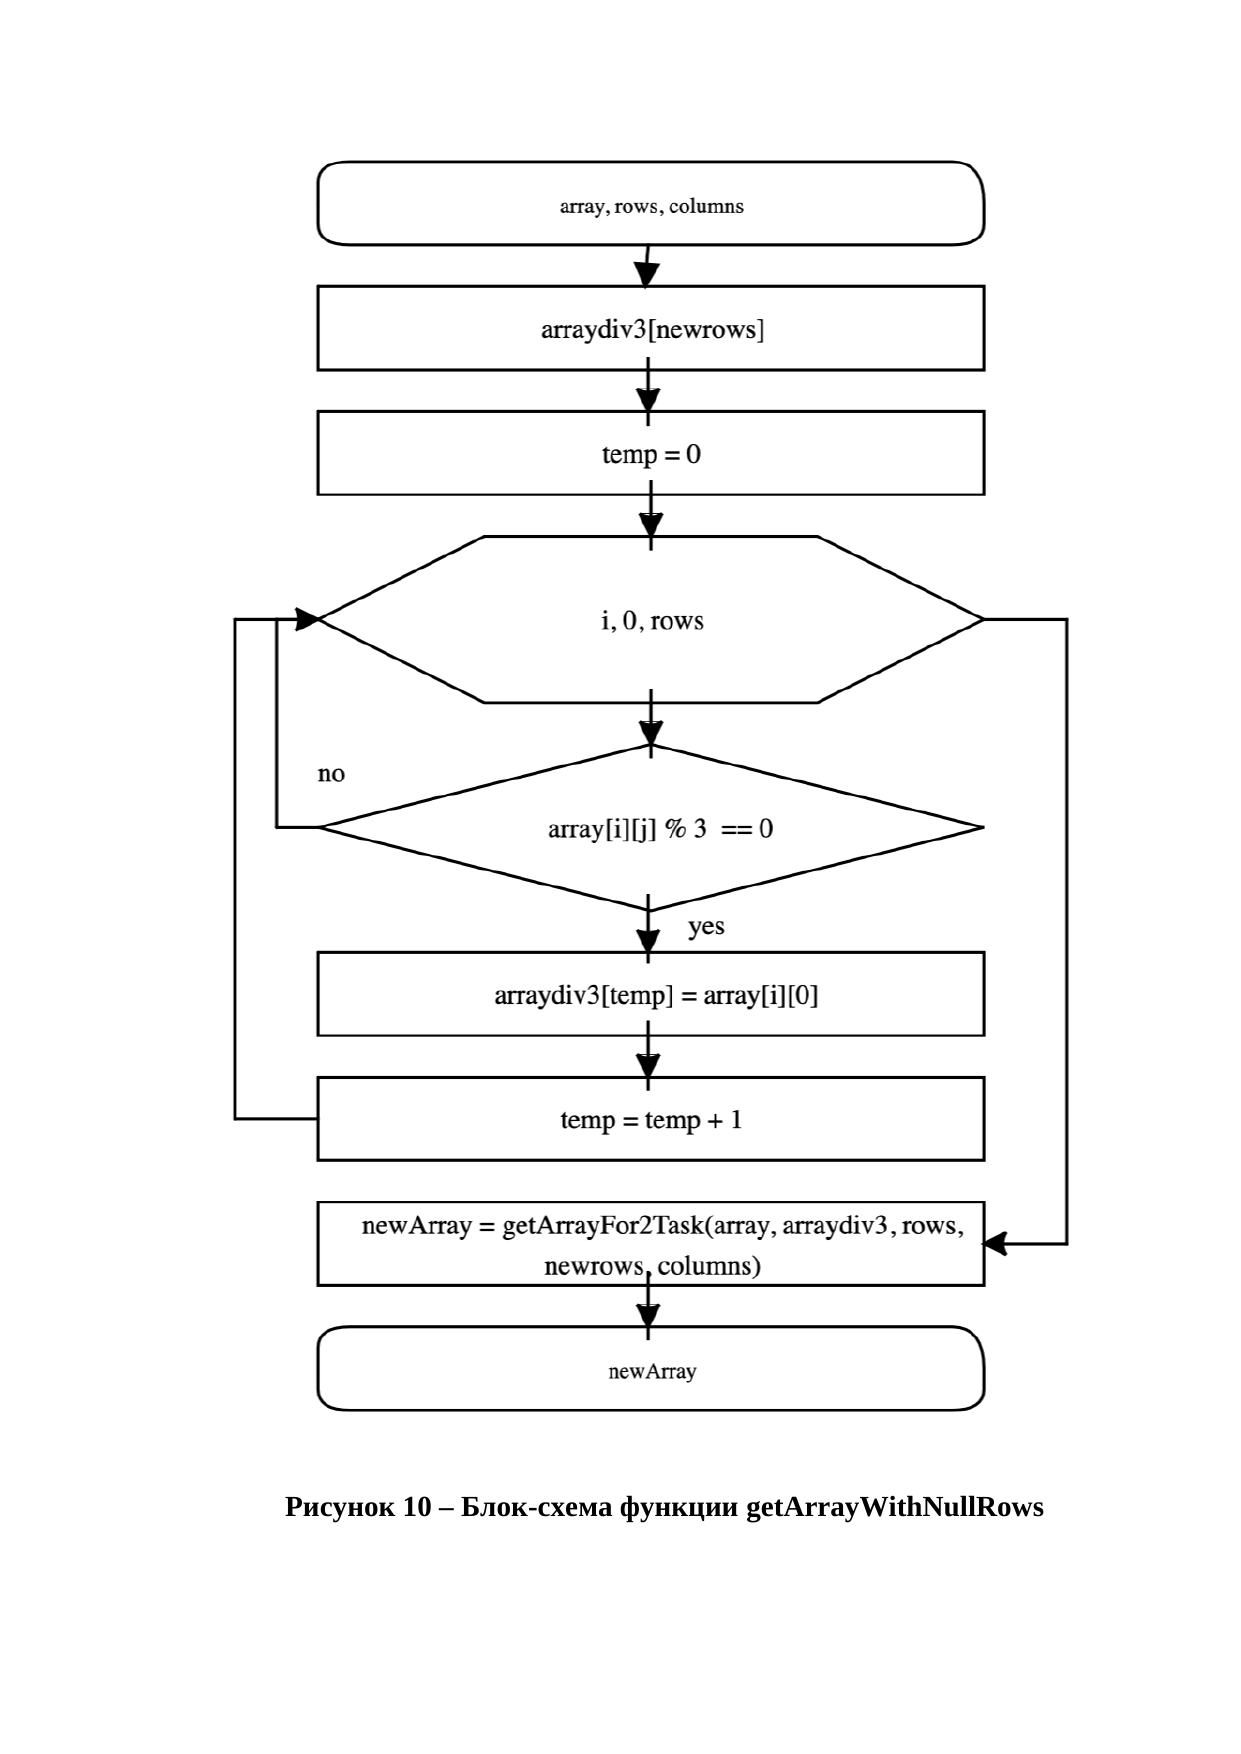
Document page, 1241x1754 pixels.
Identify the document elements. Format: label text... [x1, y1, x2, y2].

text Рисунок 10 – Блок-схема функции getArrayWithNullRows [177, 1489, 1152, 1523]
picture [177, 118, 1152, 1457]
